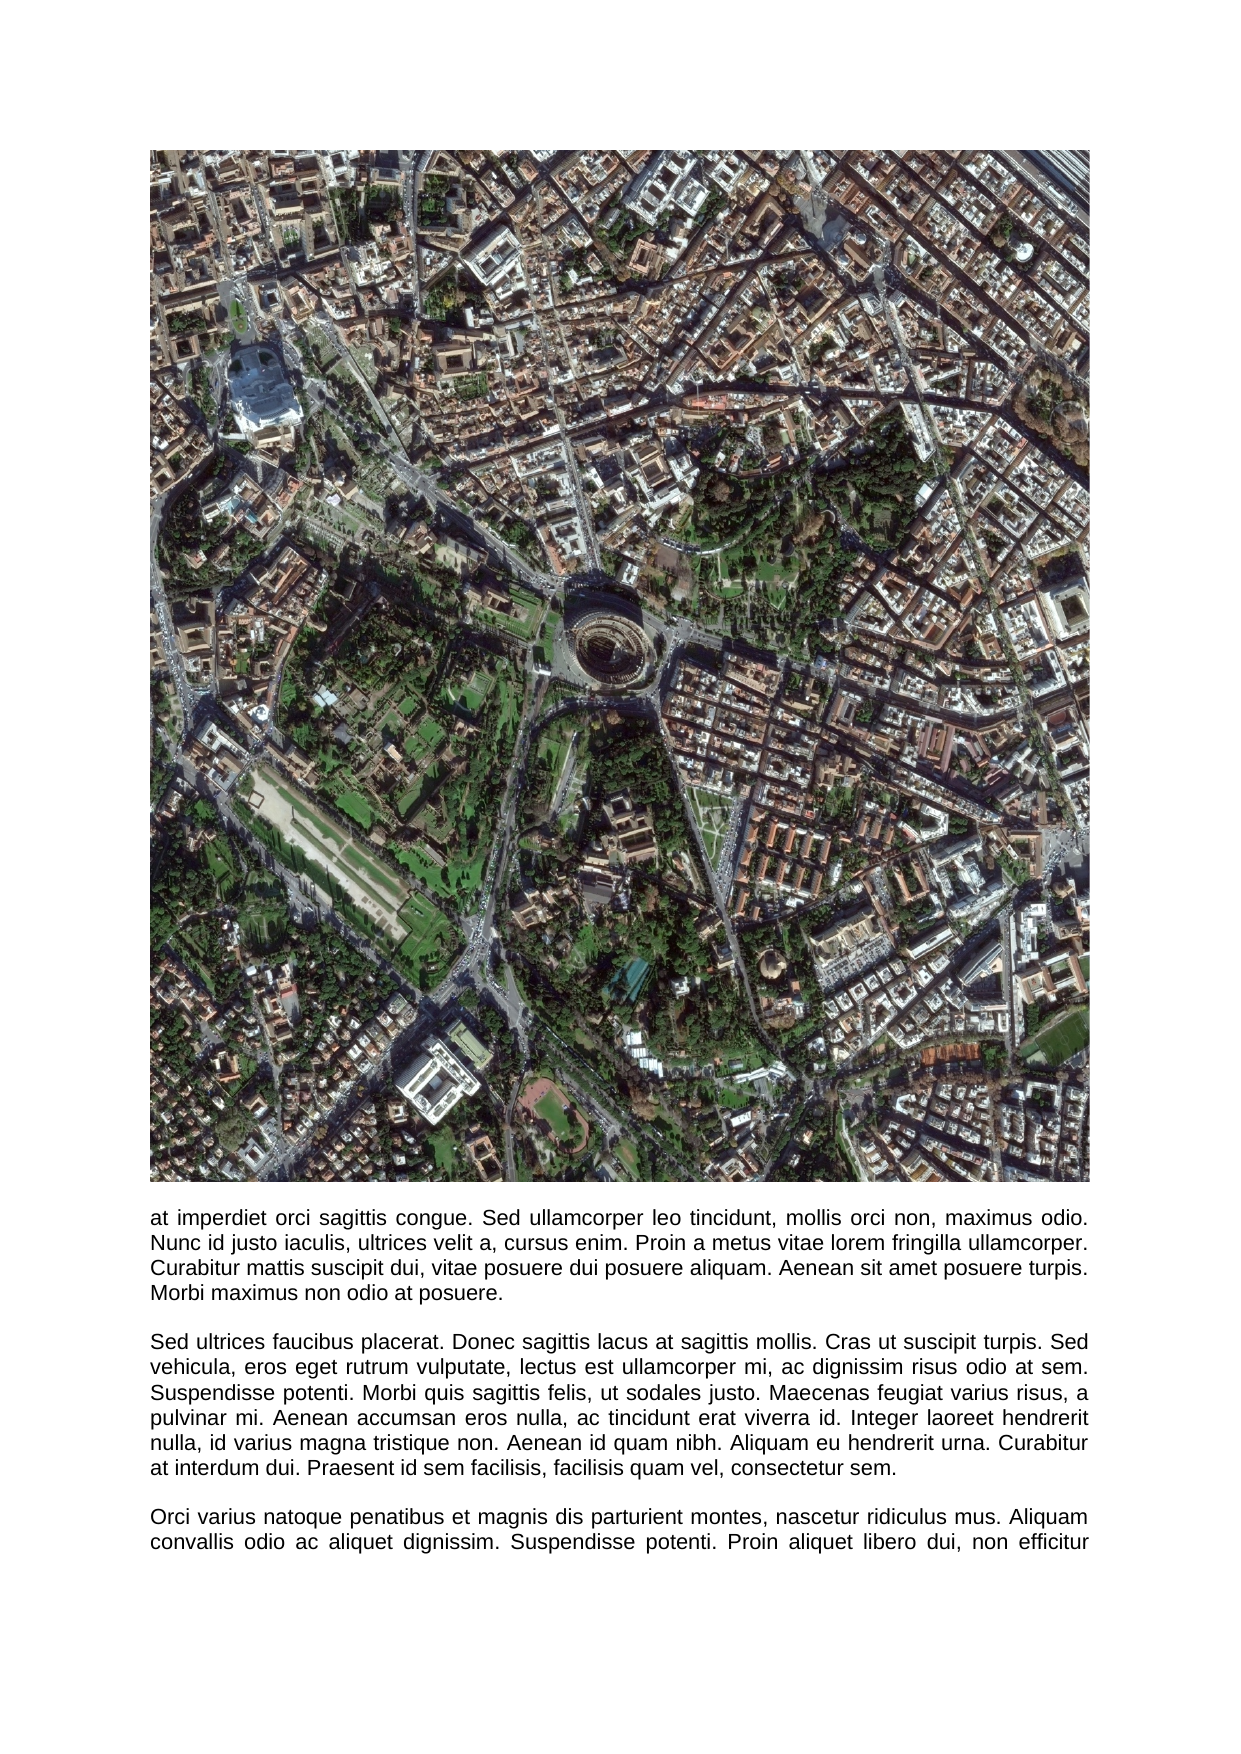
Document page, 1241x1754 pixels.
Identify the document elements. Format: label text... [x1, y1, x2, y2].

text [150, 1504, 1090, 1554]
text at imperdiet orci sagittis congue. Sed ullamcorper leo tincidunt, mollis orci non, maximus odio. Nunc id justo iaculis, ultrices velit a, cursus enim. Proin a metus vitae lorem fringilla ullamcorper. Curabitur mattis suscipit dui, vitae posuere dui posuere aliquam. Aenean sit amet posuere turpis. Morbi maximus non odio at posuere. [150, 1205, 1090, 1306]
picture [150, 150, 1090, 1182]
text Sed ultrices faucibus placerat. Donec sagittis lacus at sagittis mollis. Cras ut suscipit turpis. Sed vehicula, eros eget rutrum vulputate, lectus est ullamcorper mi, ac dignissim risus odio at sem. Suspendisse potenti. Morbi quis sagittis felis, ut sodales justo. Maecenas feugiat varius risus, a pulvinar mi. Aenean accumsan eros nulla, ac tincidunt erat viverra id. Integer laoreet hendrerit nulla, id varius magna tristique non. Aenean id quam nibh. Aliquam eu hendrerit urna. Curabitur at interdum dui. Praesent id sem facilisis, facilisis quam vel, consectetur sem. [150, 1329, 1090, 1480]
